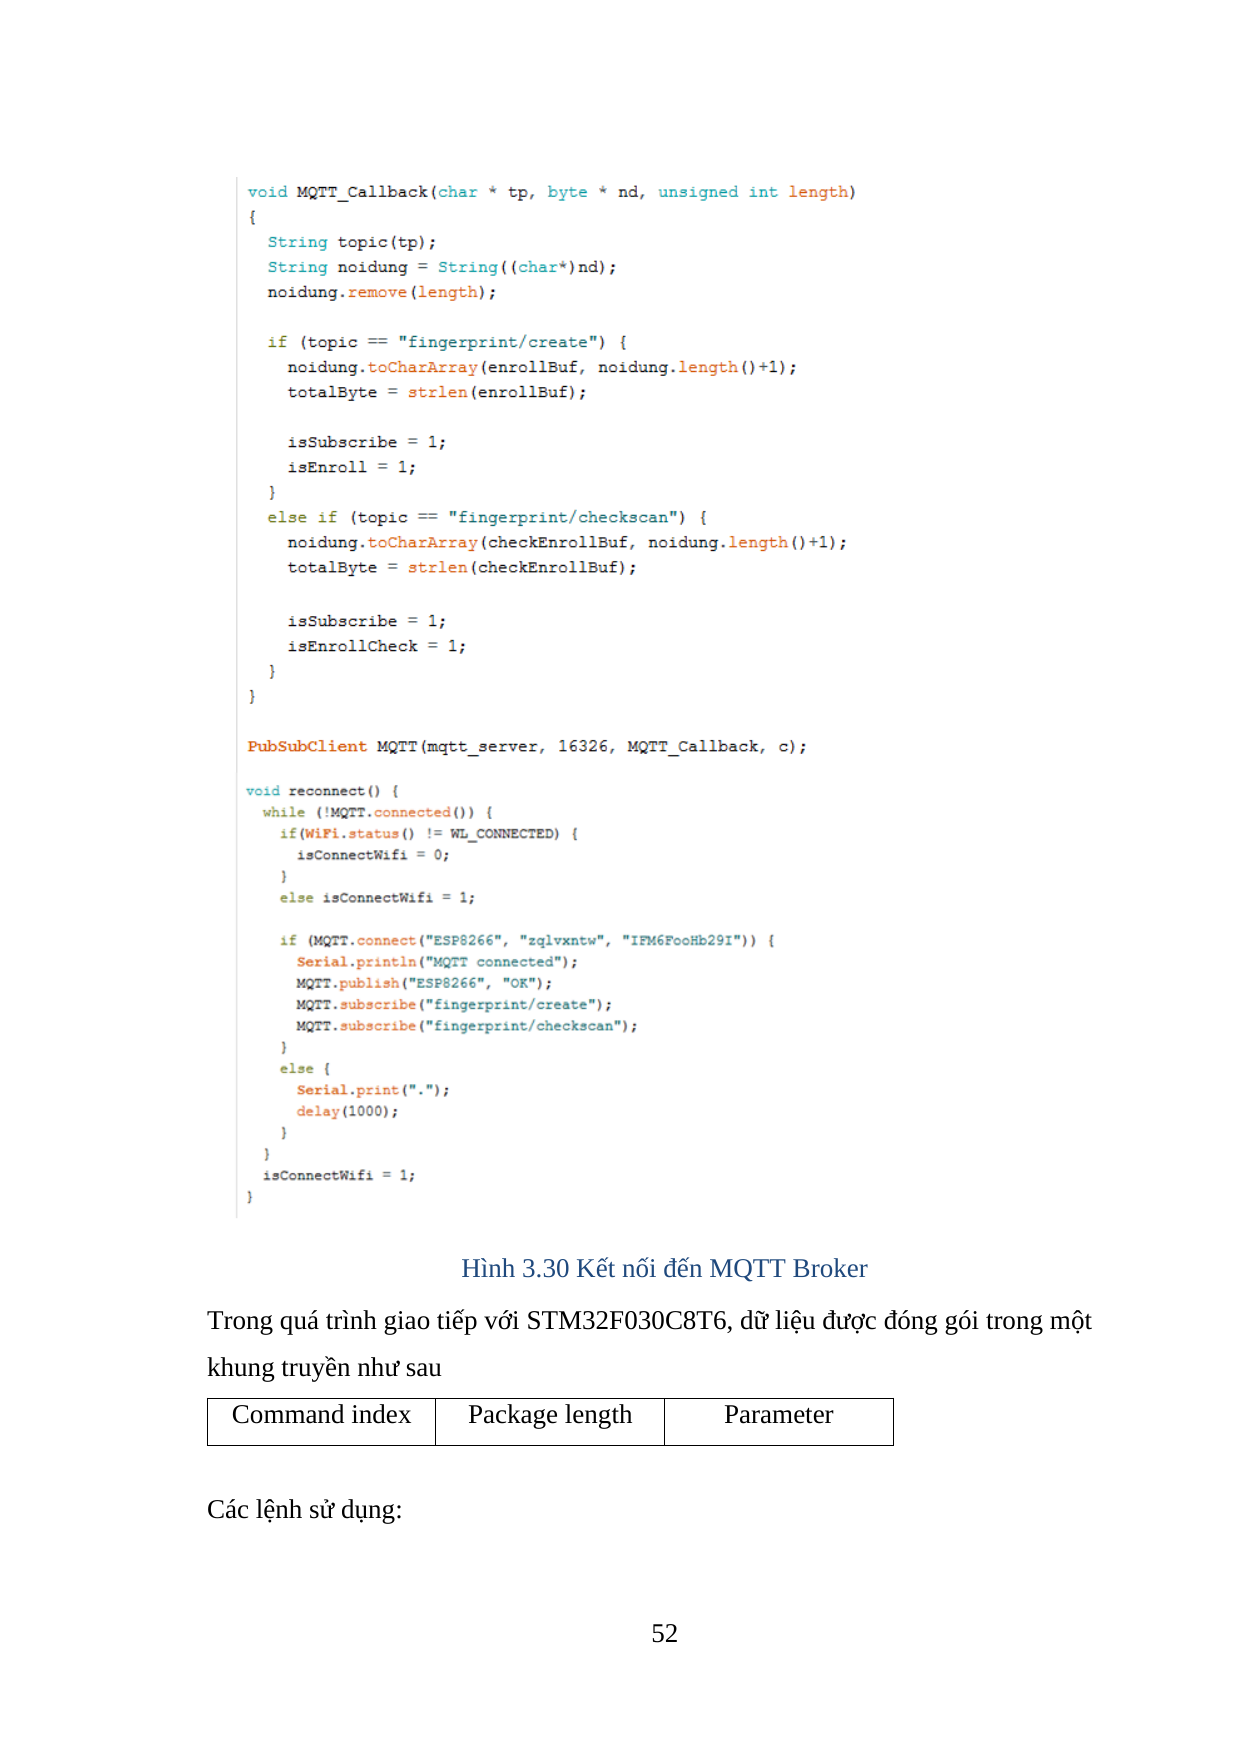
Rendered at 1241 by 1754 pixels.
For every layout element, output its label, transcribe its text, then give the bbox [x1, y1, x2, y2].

table_header Command index [208, 1399, 435, 1445]
text Trong quá trình giao tiếp với STM32F030C8T6, dữ liệu được đóng gói trong một khung truyền như sau [207, 1304, 1122, 1382]
table_header Parameter [665, 1399, 893, 1445]
table_header Package length [436, 1399, 664, 1445]
text Hình 3.30 Kết nối đến MQTT Broker [207, 1252, 1122, 1283]
text Các lệnh sử dụng: [207, 1493, 1122, 1524]
picture [231, 177, 1098, 1222]
